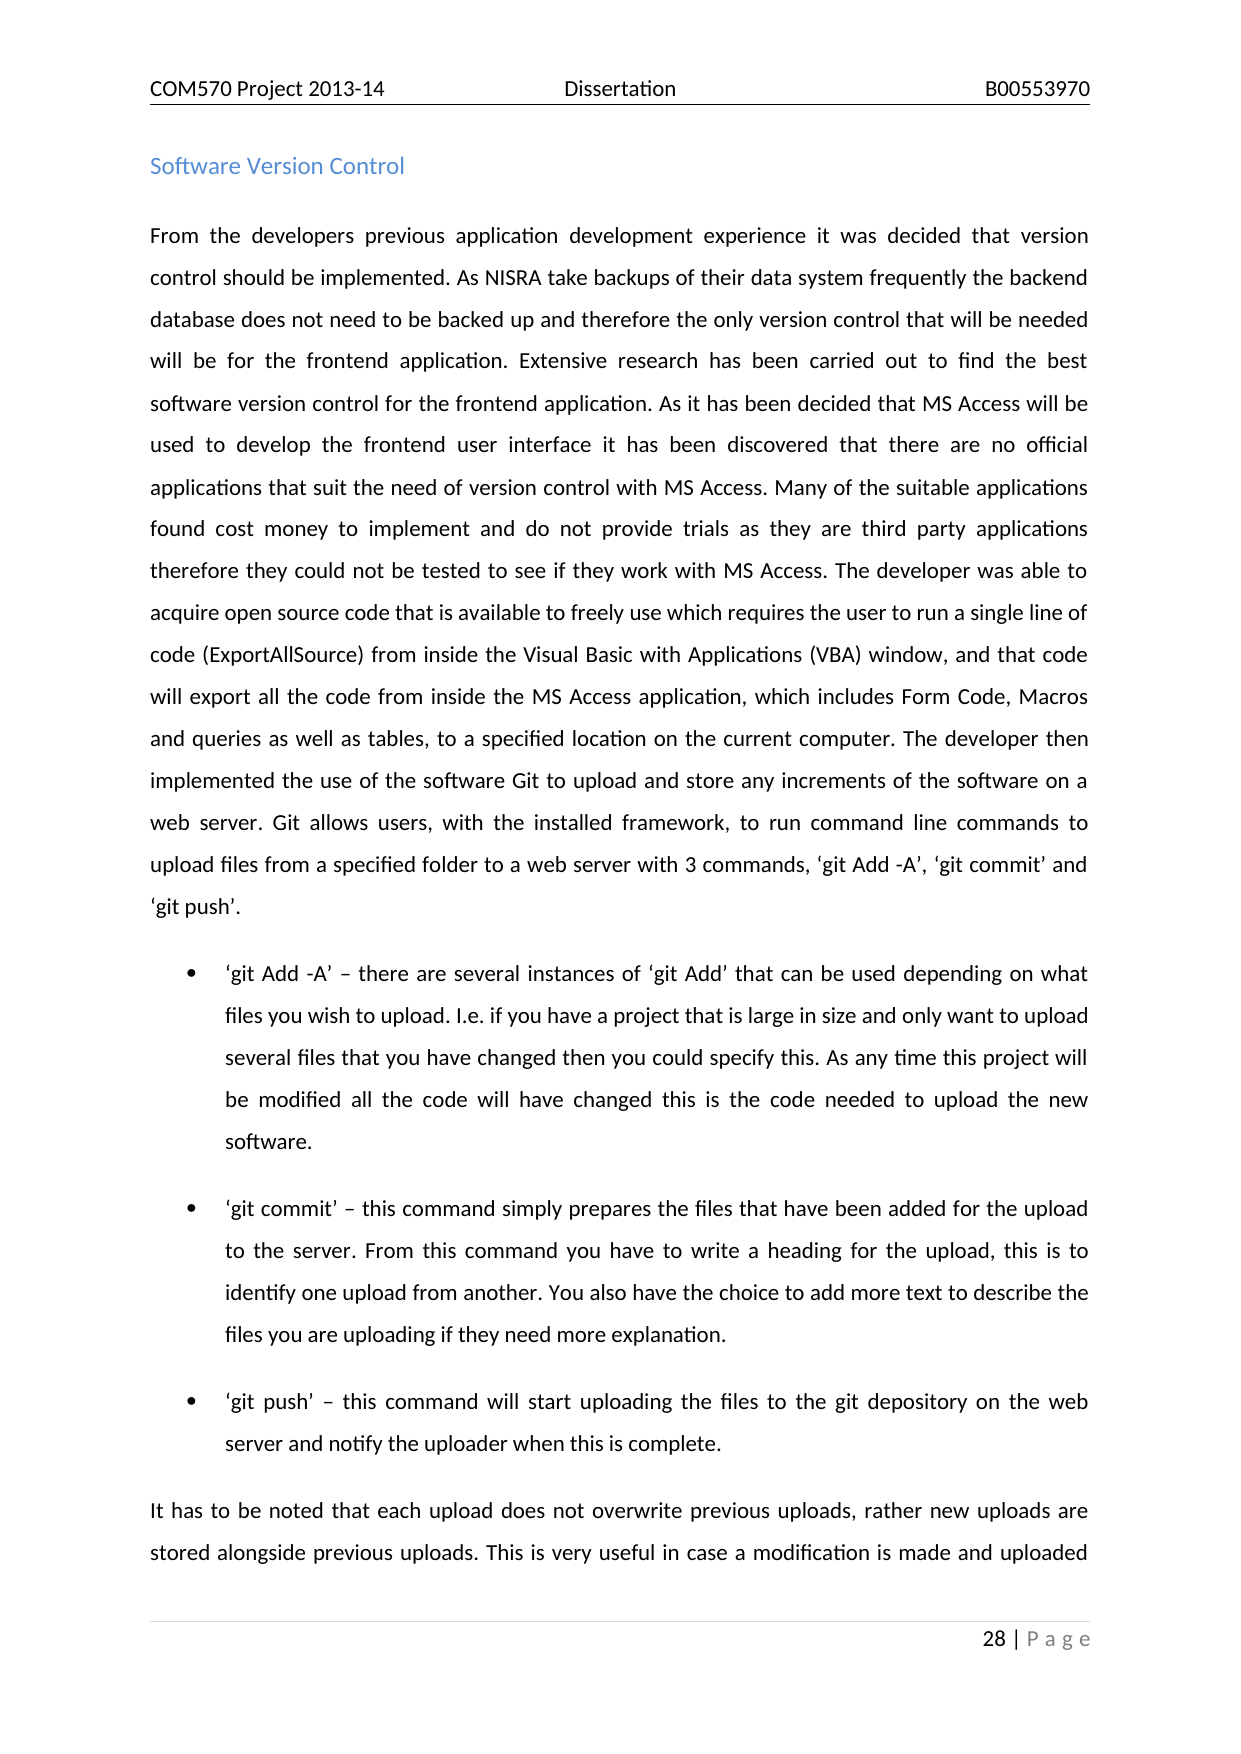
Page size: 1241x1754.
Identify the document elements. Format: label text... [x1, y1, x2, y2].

text From the developers previous application development experience it was decided that version control should be implemented. As NISRA take backups of their data system frequently the backend database does not need to be backed up and therefore the only version control that will be needed will be for the frontend application. Extensive research has been carried out to find the best software version control for the frontend application. As it has been decided that MS Access will be used to develop the frontend user interface it has been discovered that there are no official applications that suit the need of version control with MS Access. Many of the suitable applications found cost money to implement and do not provide trials as they are third party applications therefore they could not be tested to see if they work with MS Access. The developer was able to acquire open source code that is available to freely use which requires the user to run a single line of code (ExportAllSource) from inside the Visual Basic with Applications (VBA) window, and that code will export all the code from inside the MS Access application, which includes Form Code, Macros and queries as well as tables, to a specified location on the current computer. The developer then implemented the use of the software Git to upload and store any increments of the software on a web server. Git allows users, with the installed framework, to run command line commands to upload files from a specified folder to a web server with 3 commands, ‘git Add -A’, ‘git commit’ and ‘git push’. [150, 221, 1090, 920]
list ‘git Add -A’ – there are several instances of ‘git Add’ that can be used depending on what files you wish to upload. I.e. if you have a project that is large in size and only want to upload several files that you have changed then you could specify this. As any time this project will be modified all the code will have changed this is the code needed to upload the new software. [187, 959, 1090, 1155]
list ‘git push’ – this command will start uploading the files to the git depository on the web server and notify the uploader when this is complete. [187, 1387, 1090, 1457]
list ‘git commit’ – this command simply prepares the files that have been added for the upload to the server. From this command you have to write a heading for the upload, this is to identify one upload from another. You also have the choice to add more text to describe the files you are uploading if they need more explanation. [187, 1194, 1090, 1348]
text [150, 1496, 1090, 1566]
text Software Version Control [150, 150, 1090, 181]
